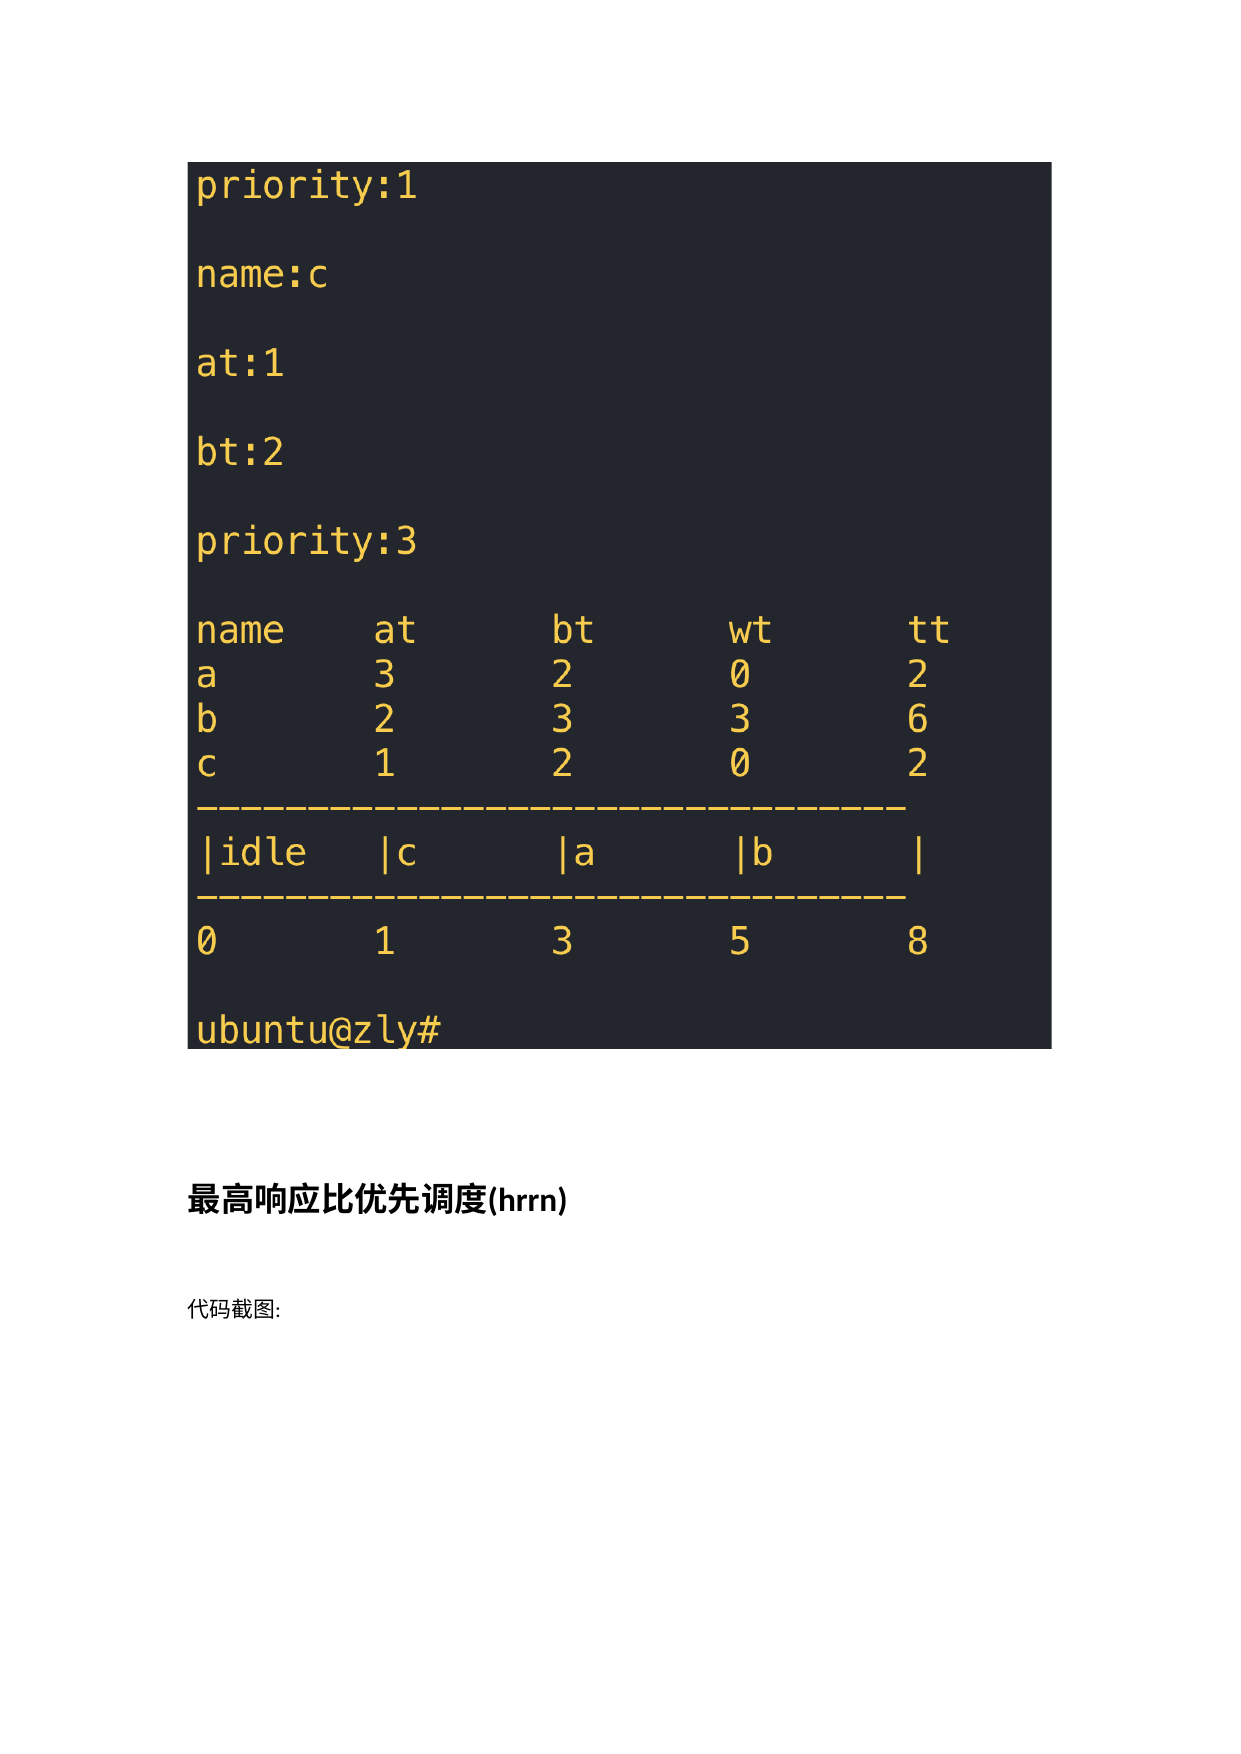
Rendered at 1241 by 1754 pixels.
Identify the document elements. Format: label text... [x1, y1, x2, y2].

text 代码截图: [187, 1291, 1053, 1324]
subtitle 最高响应比优先调度(hrrn) [187, 1164, 1053, 1229]
picture [187, 162, 1052, 1049]
